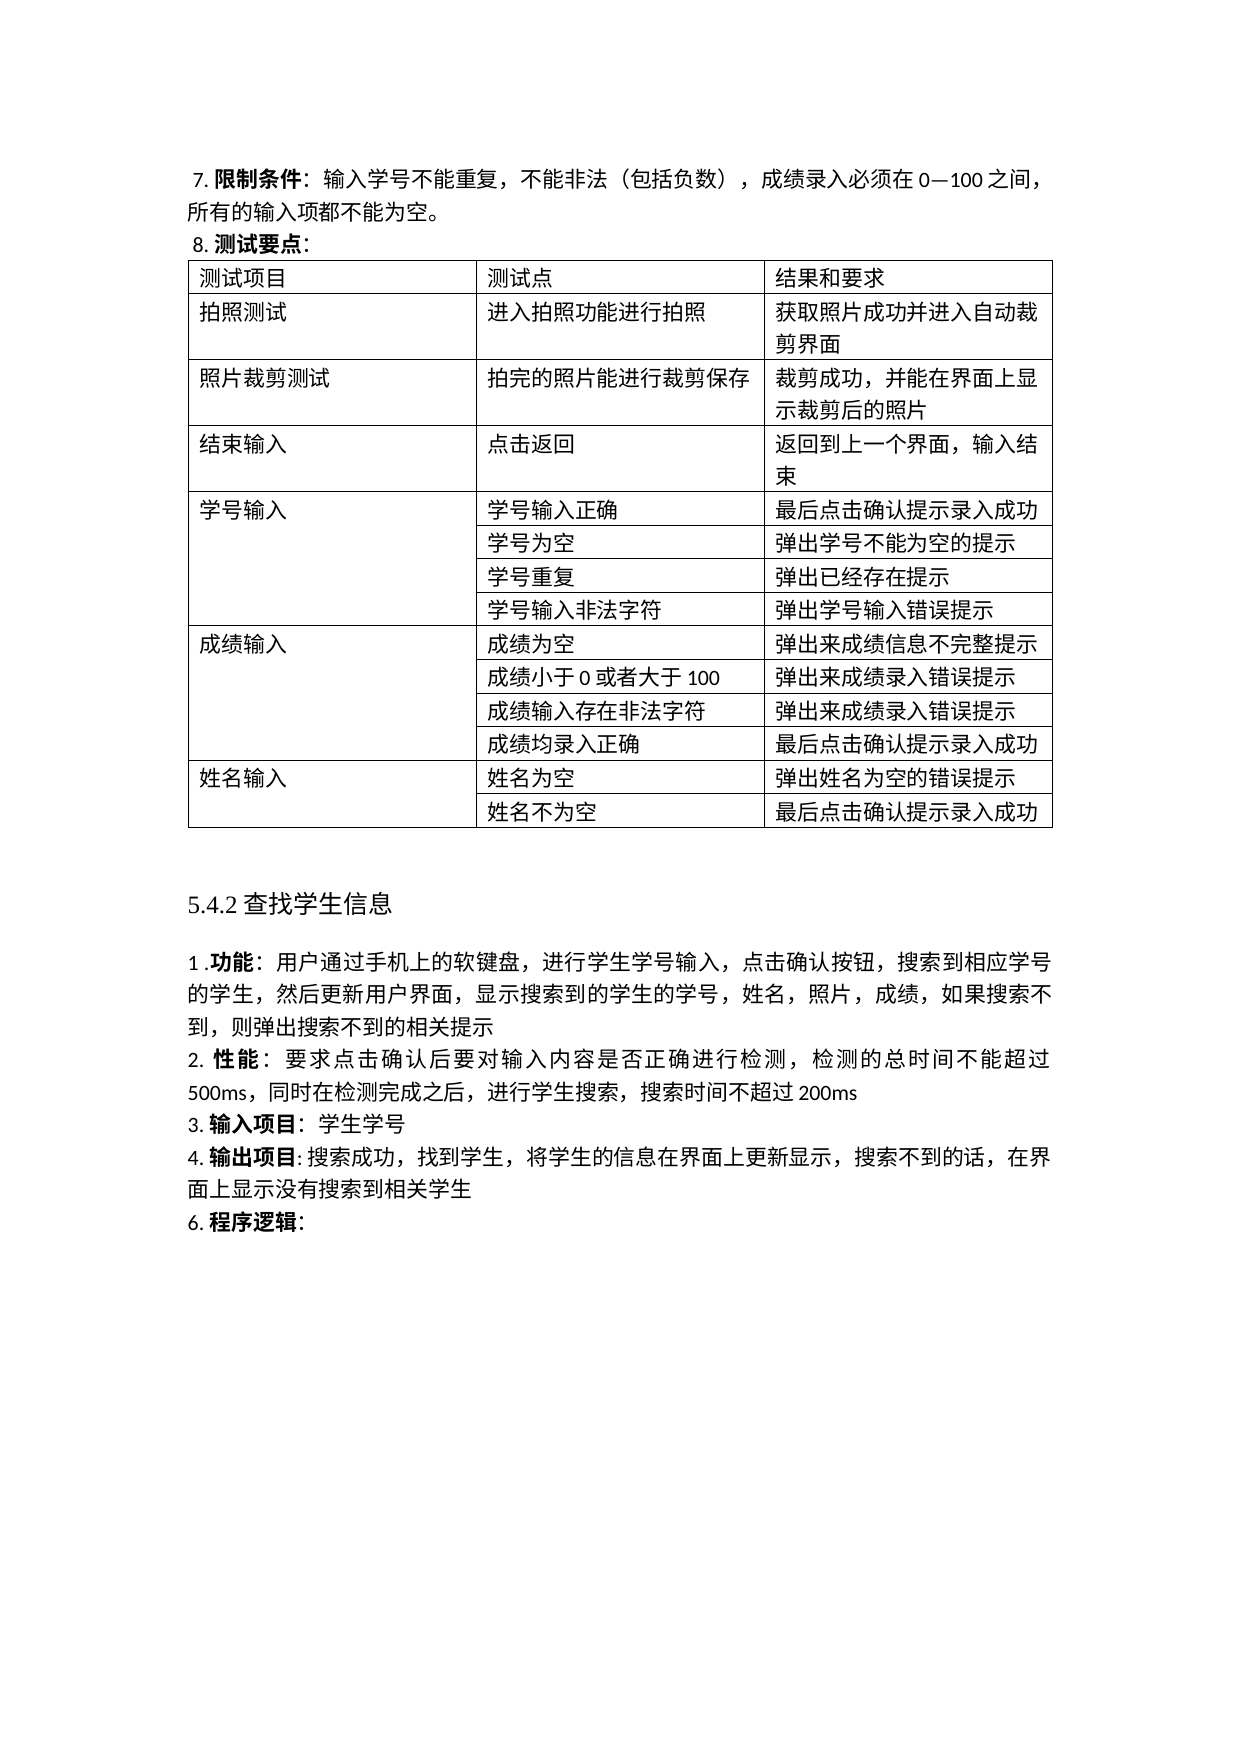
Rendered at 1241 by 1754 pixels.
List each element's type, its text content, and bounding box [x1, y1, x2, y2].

text 1 .功能：用户通过手机上的软键盘，进行学生学号输入，点击确认按钮，搜索到相应学号的学生，然后更新用户界面，显示搜索到的学生的学号，姓名，照片，成绩，如果搜索不到，则弹出搜索不到的相关提示 [187, 944, 1053, 1042]
table_cell 弹出学号不能为空的提示 [765, 526, 1052, 558]
table_cell 学号输入正确 [477, 492, 764, 525]
text 8. 测试要点： [187, 227, 1053, 259]
table_cell 最后点击确认提示录入成功 [765, 727, 1052, 759]
table_cell 点击返回 [477, 426, 764, 491]
text 6. 程序逻辑： [187, 1204, 1053, 1237]
table_cell 照片裁剪测试 [189, 360, 476, 425]
table_cell 成绩小于0或者大于100 [477, 660, 764, 692]
table_cell 弹出来成绩录入错误提示 [765, 694, 1052, 726]
table_cell 学号为空 [477, 526, 764, 558]
table_cell 弹出姓名为空的错误提示 [765, 761, 1052, 793]
text 3. 输入项目：学生学号 [187, 1107, 1053, 1139]
table_cell 学号输入非法字符 [477, 593, 764, 625]
table_header 测试点 [477, 261, 764, 293]
table_cell 结束输入 [189, 426, 476, 491]
table_cell 弹出来成绩录入错误提示 [765, 660, 1052, 692]
table_cell 姓名输入 [189, 761, 476, 827]
table_cell 最后点击确认提示录入成功 [765, 794, 1052, 827]
table_cell 姓名不为空 [477, 794, 764, 827]
table_cell 成绩均录入正确 [477, 727, 764, 759]
table_header 结果和要求 [765, 261, 1052, 293]
table_cell 弹出已经存在提示 [765, 559, 1052, 592]
table_header 测试项目 [189, 261, 476, 293]
table_cell 返回到上一个界面，输入结束 [765, 426, 1052, 491]
subtitle 查找学生信息 [187, 870, 1053, 935]
table_cell 弹出来成绩信息不完整提示 [765, 626, 1052, 659]
table_cell 成绩输入存在非法字符 [477, 694, 764, 726]
table_cell 学号重复 [477, 559, 764, 592]
table_cell 拍照测试 [189, 294, 476, 359]
text 2. 性能：要求点击确认后要对输入内容是否正确进行检测，检测的总时间不能超过500ms，同时在检测完成之后，进行学生搜索，搜索时间不超过200ms [187, 1042, 1053, 1107]
table_cell 学号输入 [189, 492, 476, 625]
table_cell 进入拍照功能进行拍照 [477, 294, 764, 359]
table_cell 成绩输入 [189, 626, 476, 759]
table_cell 成绩为空 [477, 626, 764, 659]
table_cell 弹出学号输入错误提示 [765, 593, 1052, 625]
table_cell 拍完的照片能进行裁剪保存 [477, 360, 764, 425]
table_cell 最后点击确认提示录入成功 [765, 492, 1052, 525]
text 7. 限制条件：输入学号不能重复，不能非法（包括负数），成绩录入必须在0—100之间，所有的输入项都不能为空。 [187, 162, 1053, 227]
table_cell 裁剪成功，并能在界面上显示裁剪后的照片 [765, 360, 1052, 425]
table_cell 获取照片成功并进入自动裁剪界面 [765, 294, 1052, 359]
table_cell 姓名为空 [477, 761, 764, 793]
text 4. 输出项目: 搜索成功，找到学生，将学生的信息在界面上更新显示，搜索不到的话，在界面上显示没有搜索到相关学生 [187, 1139, 1053, 1204]
